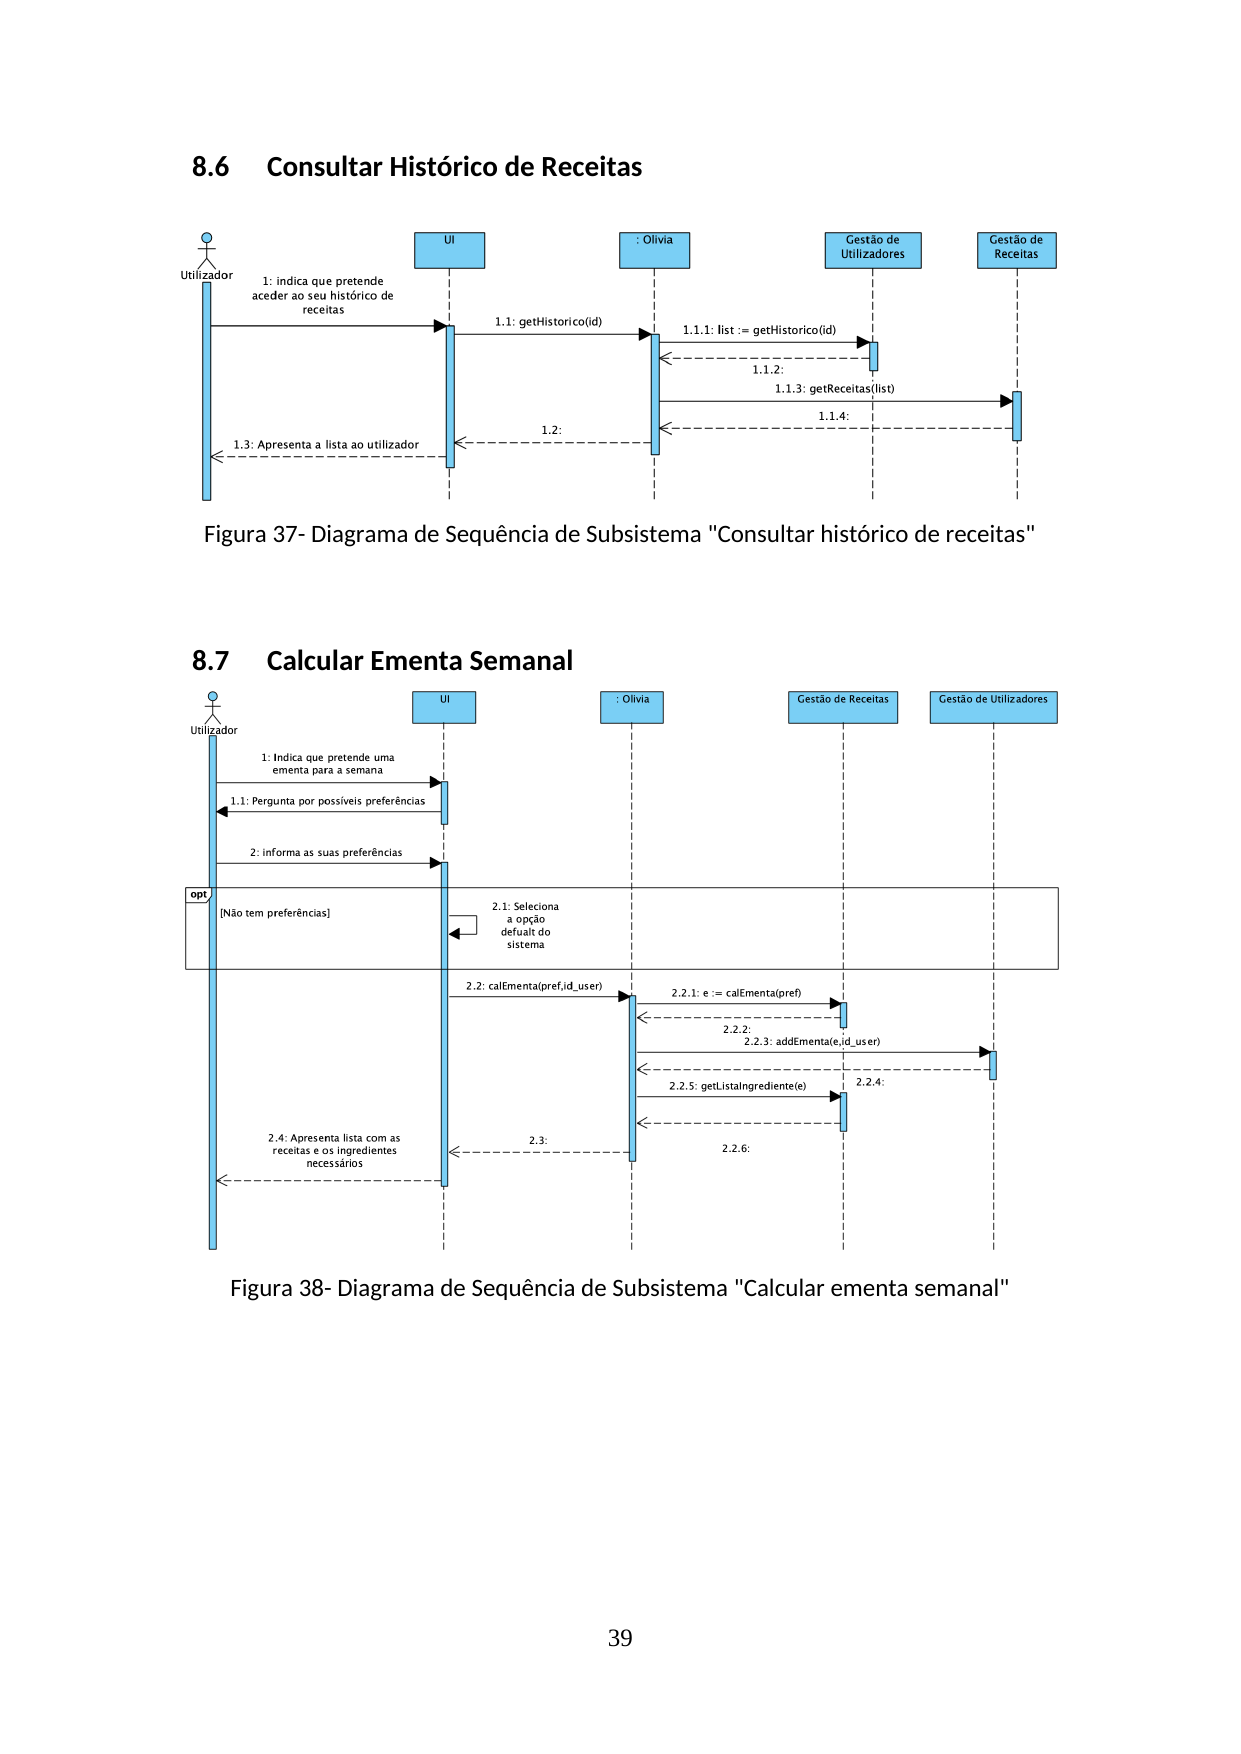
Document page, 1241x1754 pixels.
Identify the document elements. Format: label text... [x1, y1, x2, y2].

picture [177, 683, 1065, 1261]
text Figura 38- Diagrama de Sequência de Subsistema "Calcular ementa semanal" [177, 1273, 1063, 1303]
text Figura 37- Diagrama de Sequência de Subsistema "Consultar histórico de receitas" [177, 518, 1063, 549]
list Consultar Histórico de Receitas [192, 148, 1063, 183]
picture [177, 220, 1065, 506]
list Calcular Ementa Semanal [192, 642, 1063, 677]
